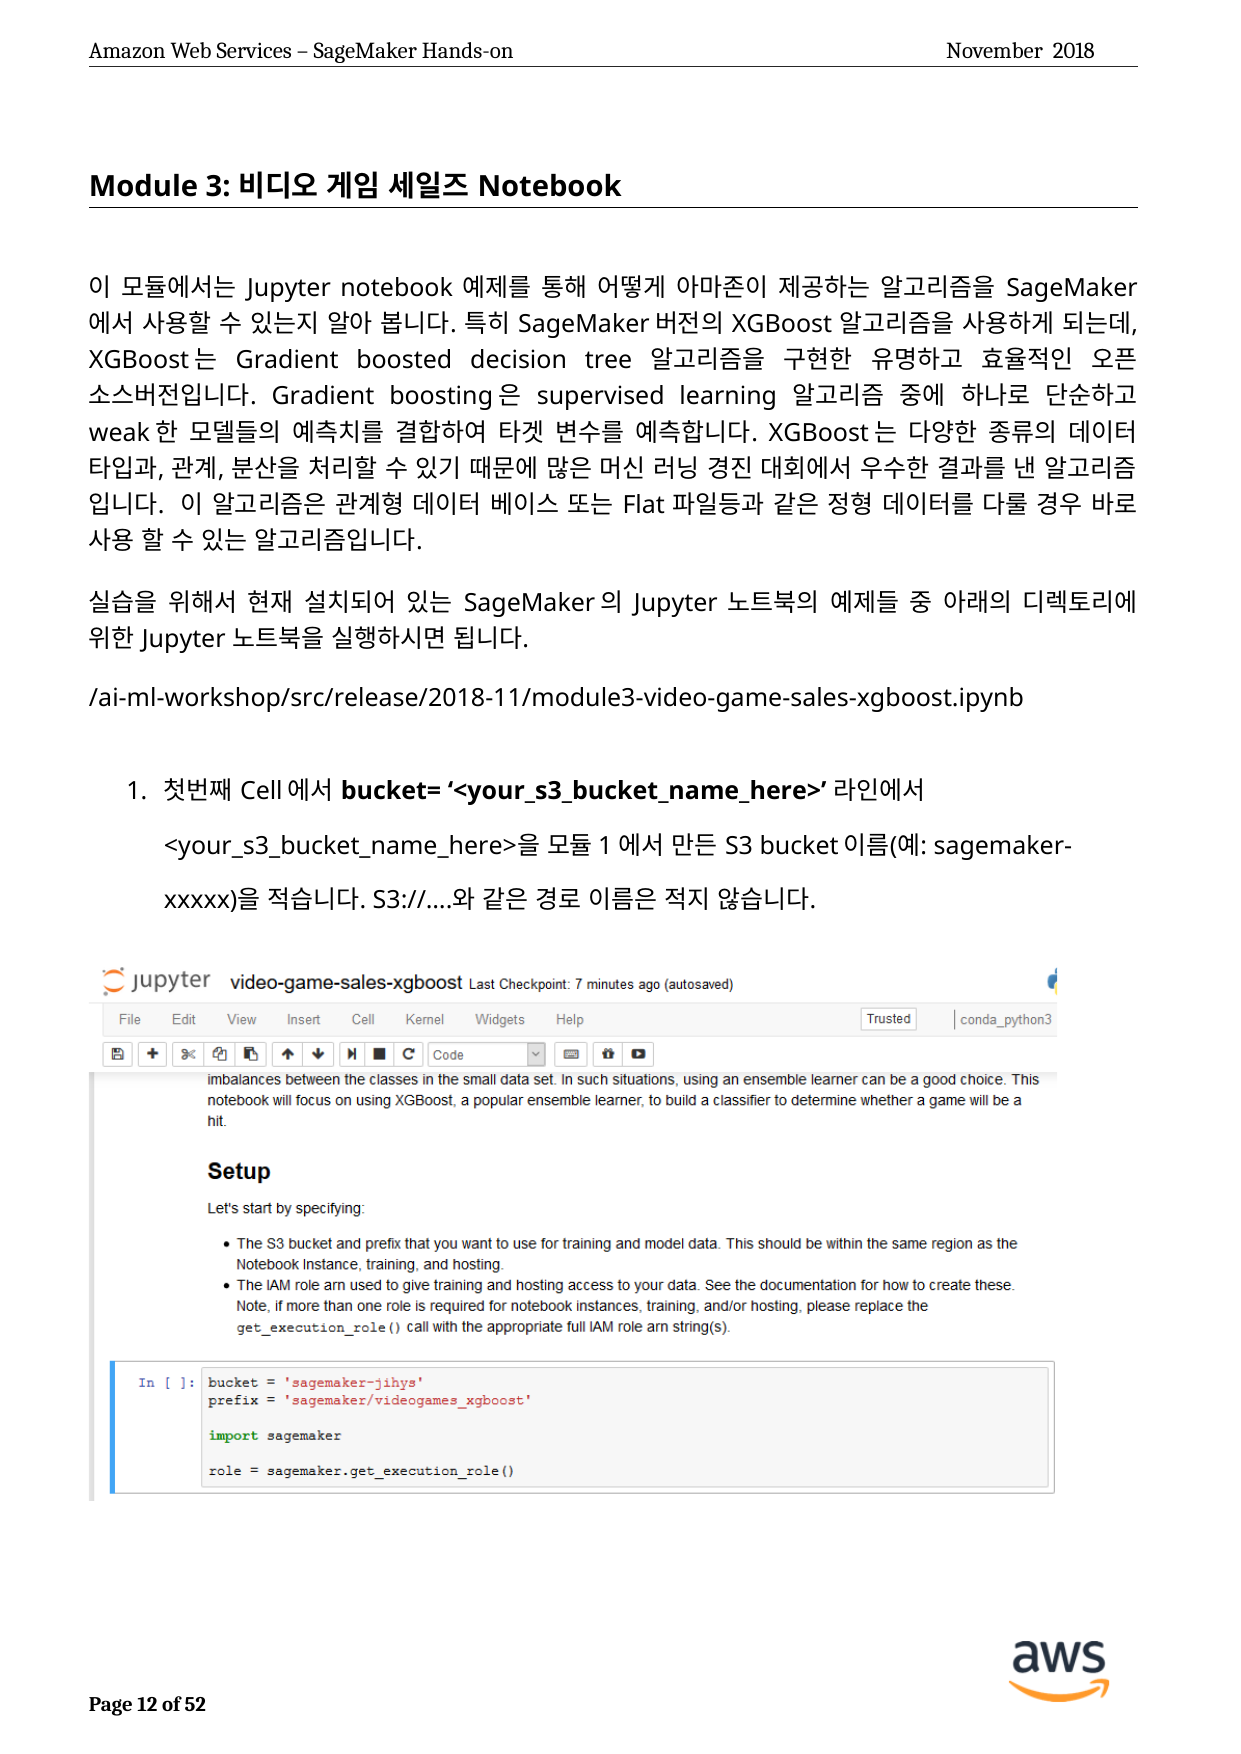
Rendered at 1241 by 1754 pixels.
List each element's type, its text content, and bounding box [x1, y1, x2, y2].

list 첫번째 Cell에서 bucket= ‘<your_s3_bucket_name_here>’ 라인에서 <your_s3_bucket_name_here>을 모듈1 에서 만든 S3 bucket이름(예: sagemaker-xxxxx)을 적습니다. S3://….와 같은 경로 이름은 적지 않습니다. [126, 771, 1138, 916]
subtitle Module 3: 비디오 게임 세일즈 Notebook [89, 162, 1138, 207]
picture [88, 963, 1058, 1501]
text /ai-ml-workshop/src/release/2018-11/module3-video-game-sales-xgboost.ipynb [89, 679, 1138, 742]
text 이 모듈에서는 Jupyter notebook 예제를 통해 어떻게 아마존이 제공하는 알고리즘을 SageMaker에서 사용할 수 있는지 알아 봅니다. 특히 SageMaker버전의 XGBoost 알고리즘을 사용하게 되는데, XGBoost는 Gradient boosted decision tree 알고리즘을 구현한 유명하고 효율적인 오픈 소스버전입니다. Gradient boosting은 supervised learning 알고리즘 중에 하나로 단순하고 weak한 모델들의 예측치를 결합하여 타겟 변수를 예측합니다. XGBoost는 다양한 종류의 데이터 타입과, 관계, 분산을 처리할 수 있기 때문에 많은 머신 러닝 경진 대회에서 우수한 결과를 낸 알고리즘 입니다. 이 알고리즘은 관계형 데이터 베이스 또는 Flat 파일등과 같은 정형 데이터를 다룰 경우 바로 사용 할 수 있는 알고리즘입니다. [89, 267, 1138, 557]
picture [998, 1630, 1118, 1712]
text 실습을 위해서 현재 설치되어 있는 SageMaker의 Jupyter 노트북의 예제들 중 아래의 디렉토리에 위한 Jupyter 노트북을 실행하시면 됩니다. [89, 582, 1138, 654]
